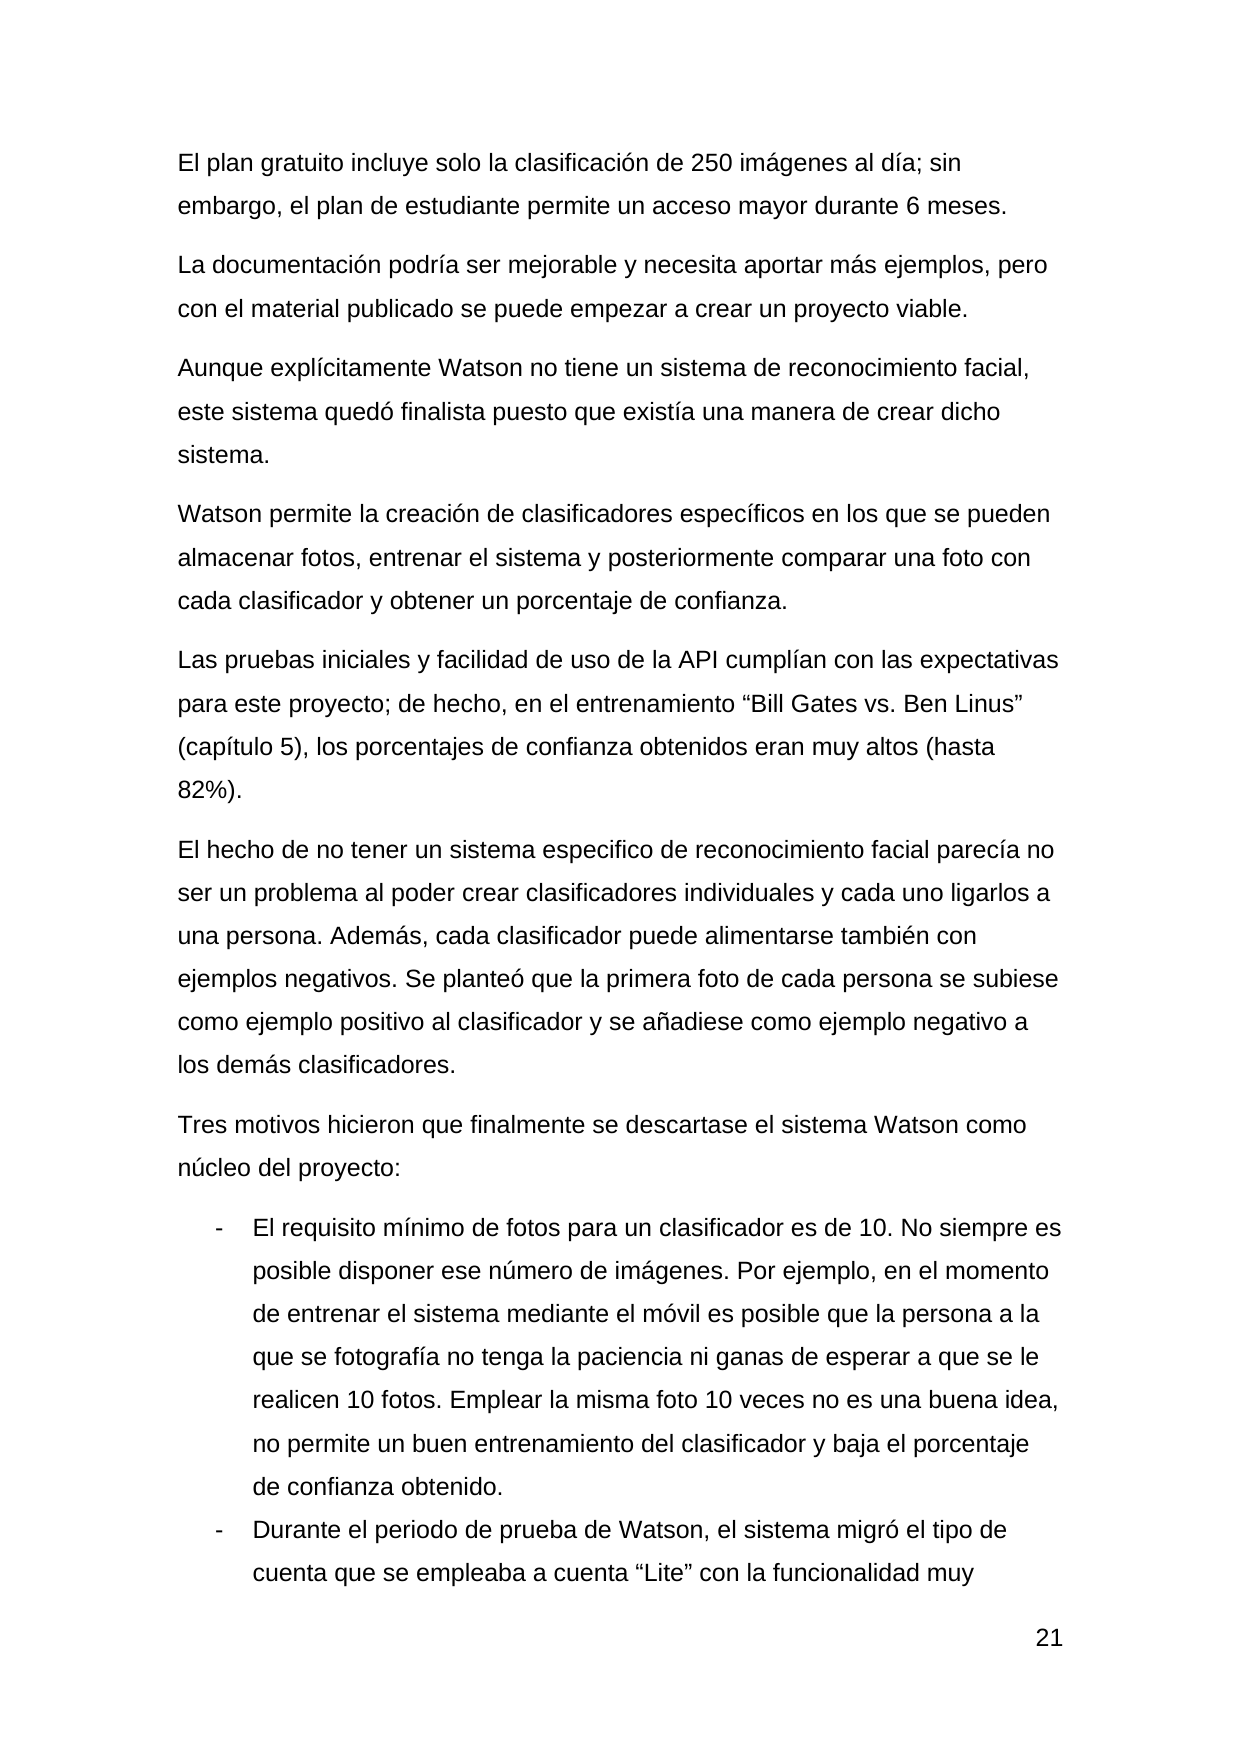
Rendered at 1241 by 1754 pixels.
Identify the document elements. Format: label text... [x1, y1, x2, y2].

text El hecho de no tener un sistema especifico de reconocimiento facial parecía no ser un problema al poder crear clasificadores individuales y cada uno ligarlos a una persona. Además, cada clasificador puede alimentarse también con ejemplos negativos. Se planteó que la primera foto de cada persona se subiese como ejemplo positivo al clasificador y se añadiese como ejemplo negativo a los demás clasificadores. [177, 835, 1063, 1079]
text Tres motivos hicieron que finalmente se descartase el sistema Watson como núcleo del proyecto: [177, 1110, 1063, 1182]
text Las pruebas iniciales y facilidad de uso de la API cumplían con las expectativas para este proyecto; de hecho, en el entrenamiento “Bill Gates vs. Ben Linus” (capítulo 5), los porcentajes de confianza obtenidos eran muy altos (hasta 82%). [177, 646, 1063, 804]
text La documentación podría ser mejorable y necesita aportar más ejemplos, pero con el material publicado se puede empezar a crear un proyecto viable. [177, 251, 1063, 322]
text El plan gratuito incluye solo la clasificación de 250 imágenes al día; sin embargo, el plan de estudiante permite un acceso mayor durante 6 meses. [177, 148, 1063, 219]
text Watson permite la creación de clasificadores específicos en los que se pueden almacenar fotos, entrenar el sistema y posteriormente comparar una foto con cada clasificador y obtener un porcentaje de confianza. [177, 499, 1063, 614]
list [215, 1515, 1063, 1587]
text Aunque explícitamente Watson no tiene un sistema de reconocimiento facial, este sistema quedó finalista puesto que existía una manera de crear dicho sistema. [177, 353, 1063, 468]
list El requisito mínimo de fotos para un clasificador es de 10. No siempre es posible disponer ese número de imágenes. Por ejemplo, en el momento de entrenar el sistema mediante el móvil es posible que la persona a la que se fotografía no tenga la paciencia ni ganas de esperar a que se le realicen 10 fotos. Emplear la misma foto 10 veces no es una buena idea, no permite un buen entrenamiento del clasificador y baja el porcentaje de confianza obtenido. [215, 1213, 1063, 1501]
